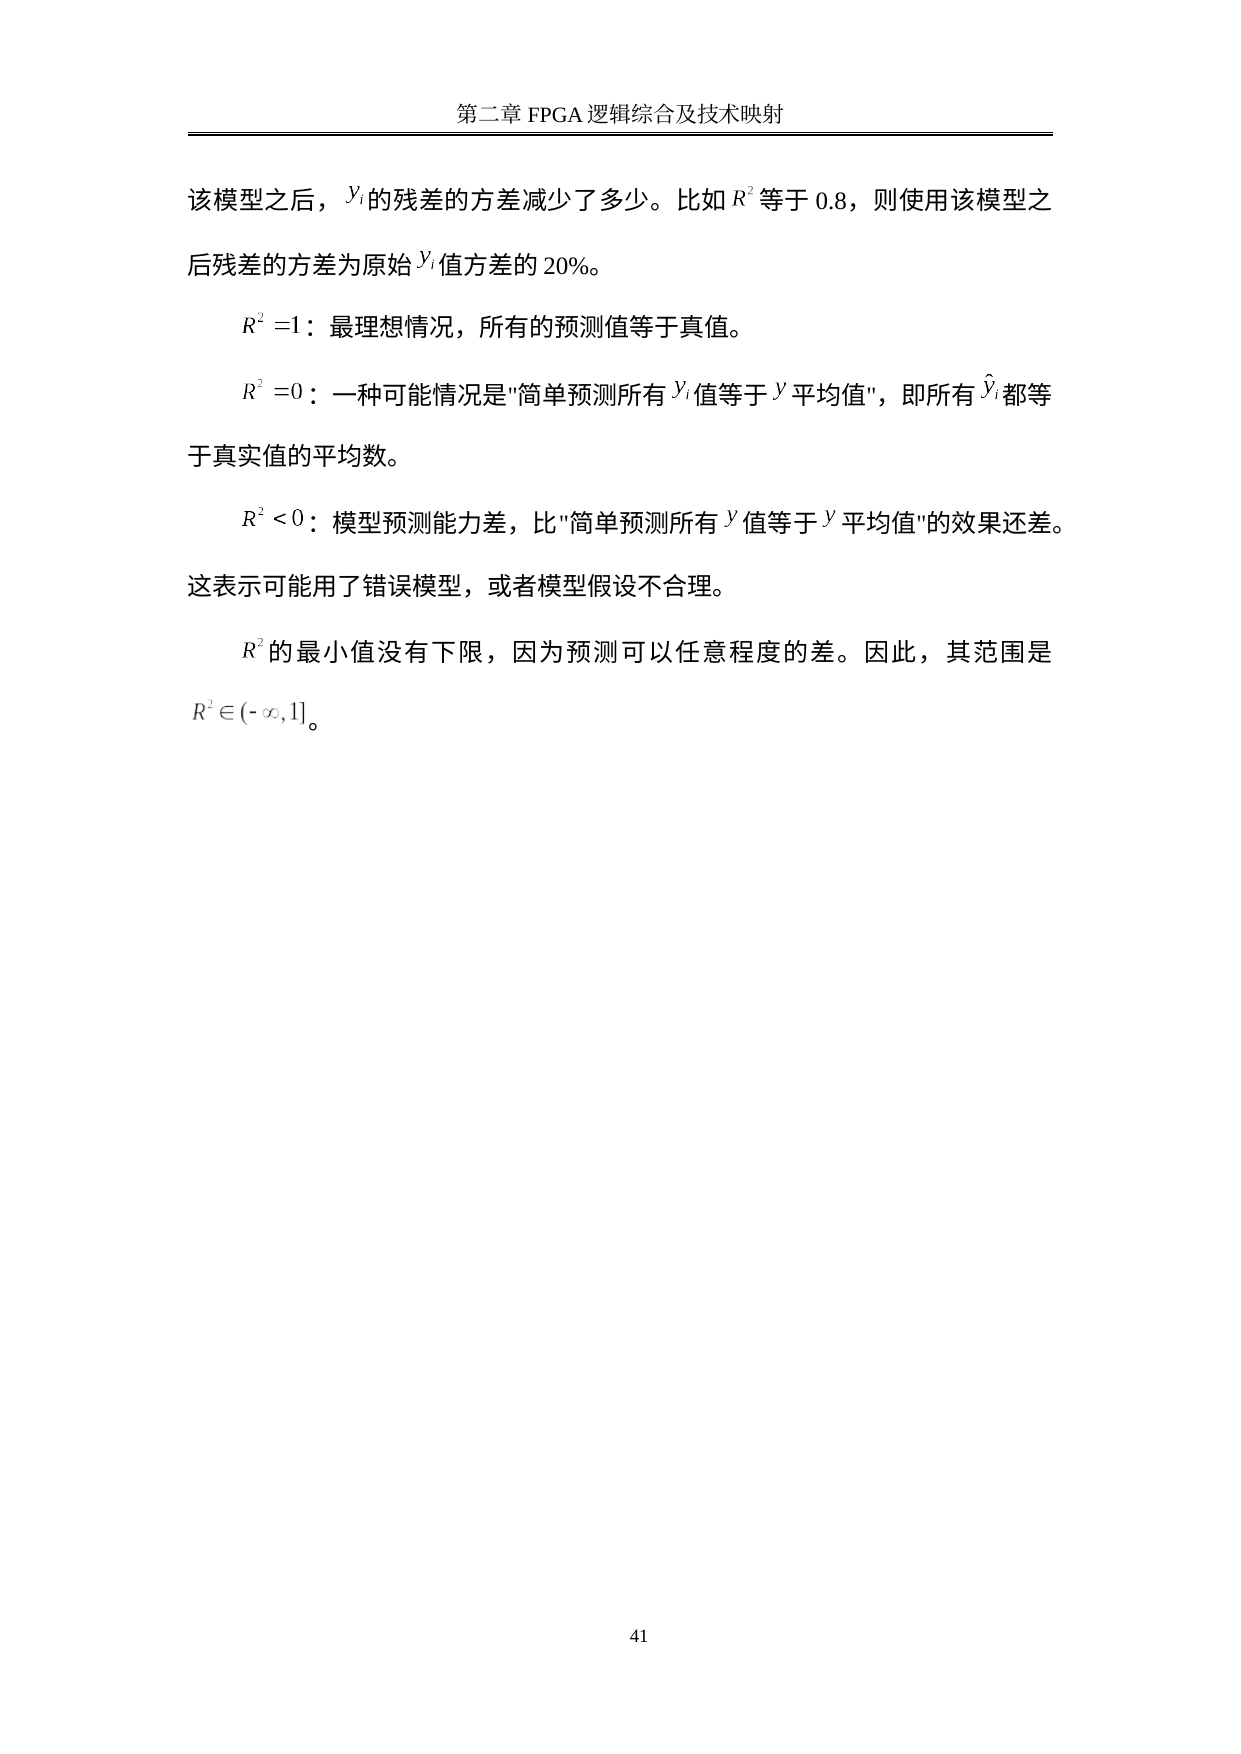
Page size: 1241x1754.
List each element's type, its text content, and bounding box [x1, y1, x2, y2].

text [187, 162, 1053, 292]
text 的最小值没有下限，因为预测可以任意程度的差。因此，其范围是。 [187, 617, 1053, 747]
text ：一种可能情况是"简单预测所有值等于平均值"，即所有都等于真实值的平均数。 [187, 357, 1053, 487]
text ：最理想情况，所有的预测值等于真值。 [187, 292, 1053, 357]
text ：模型预测能力差，比"简单预测所有值等于平均值"的效果还差。这表示可能用了错误模型，或者模型假设不合理。 [187, 487, 1053, 617]
